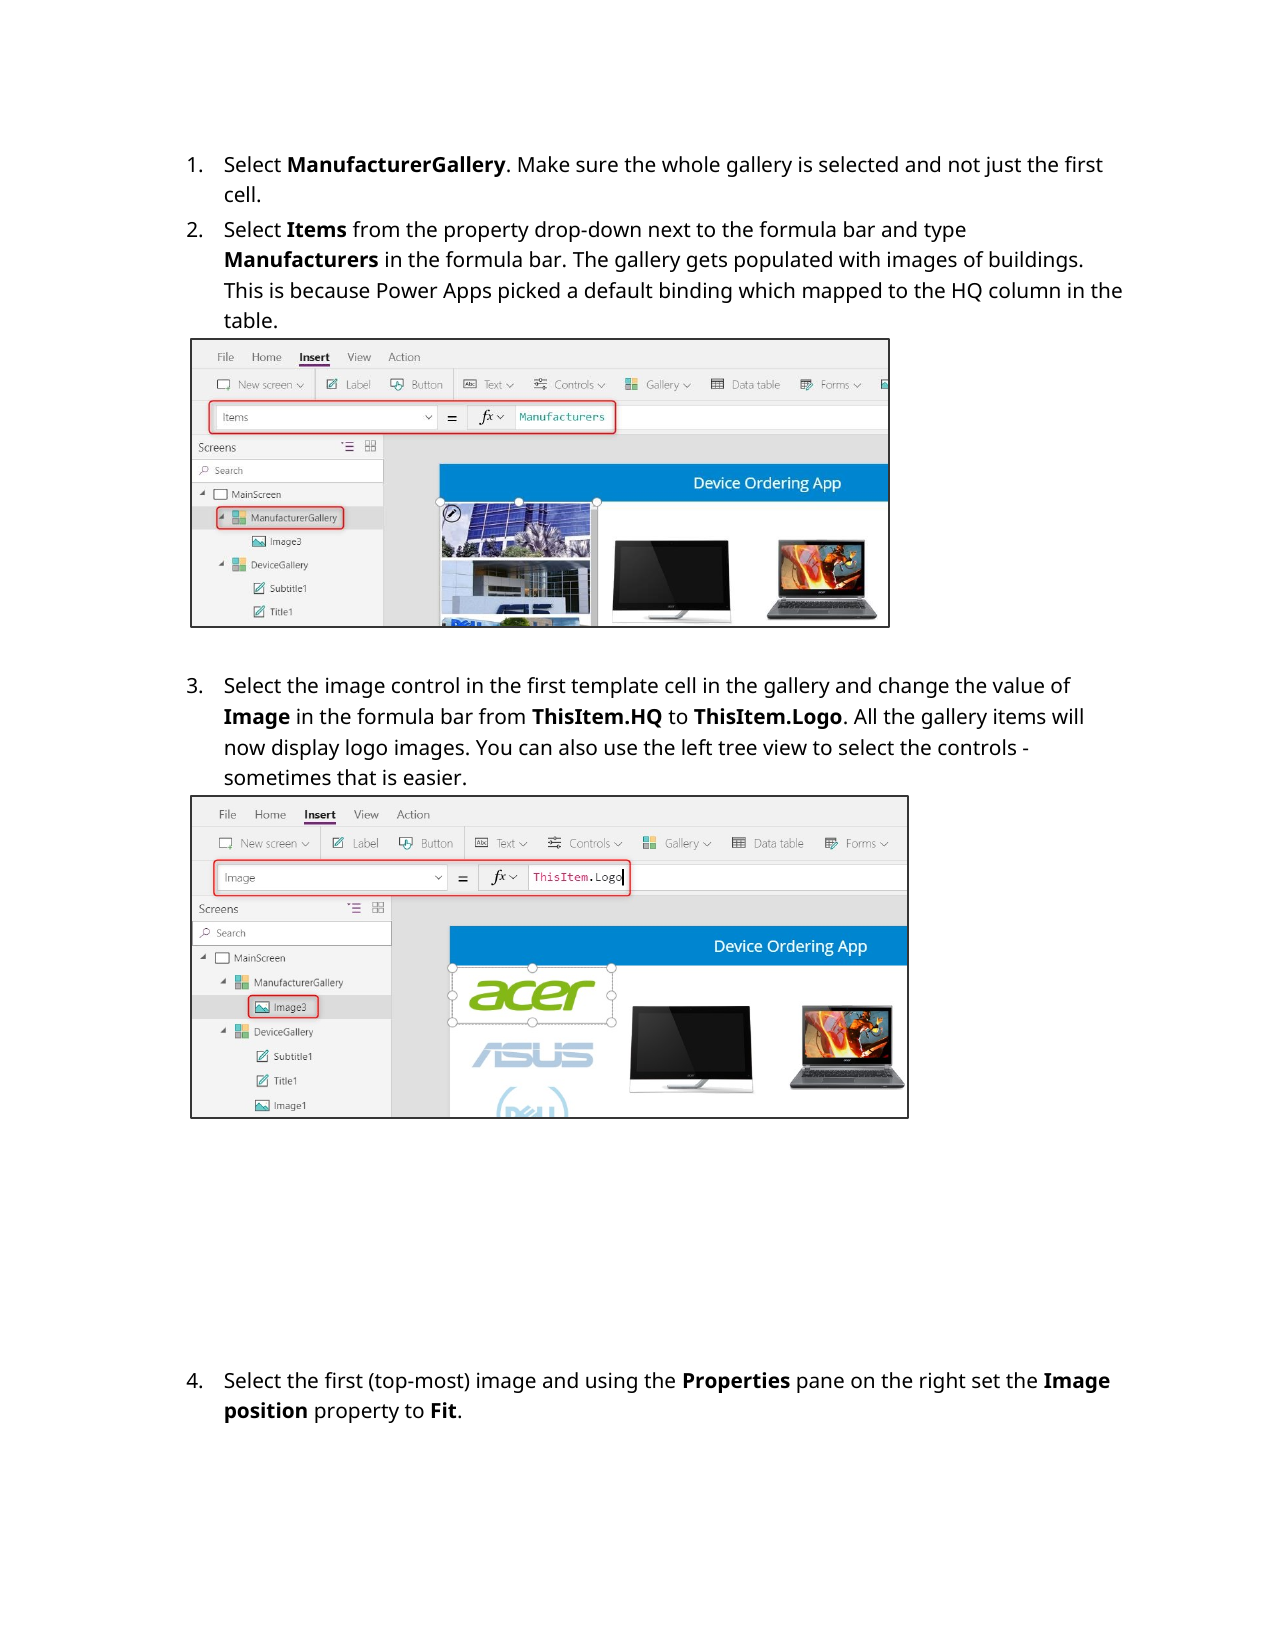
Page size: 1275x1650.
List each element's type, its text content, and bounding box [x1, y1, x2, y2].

picture [192, 340, 888, 626]
list Select Items from the property drop-down next to the formula bar and type Manufacturers in the formula bar. The gallery gets populated with images of buildings. This is because Power Apps picked a default binding which mapped to the HQ column in the table. [186, 215, 1125, 335]
list Select ManufacturerGallery. Make sure the whole gallery is selected and not just the first cell. [186, 150, 1125, 209]
picture [192, 797, 907, 1117]
list Select the image control in the first template cell in the gallery and change the value of Image in the formula bar from ThisItem.HQ to ThisItem.Logo. All the gallery items will now display logo images. You can also use the left tree view to select the controls - sometimes that is easier. [186, 671, 1125, 792]
list Select the first (top-most) image and using the Properties pane on the right set the Image position property to Fit. [186, 1366, 1125, 1425]
